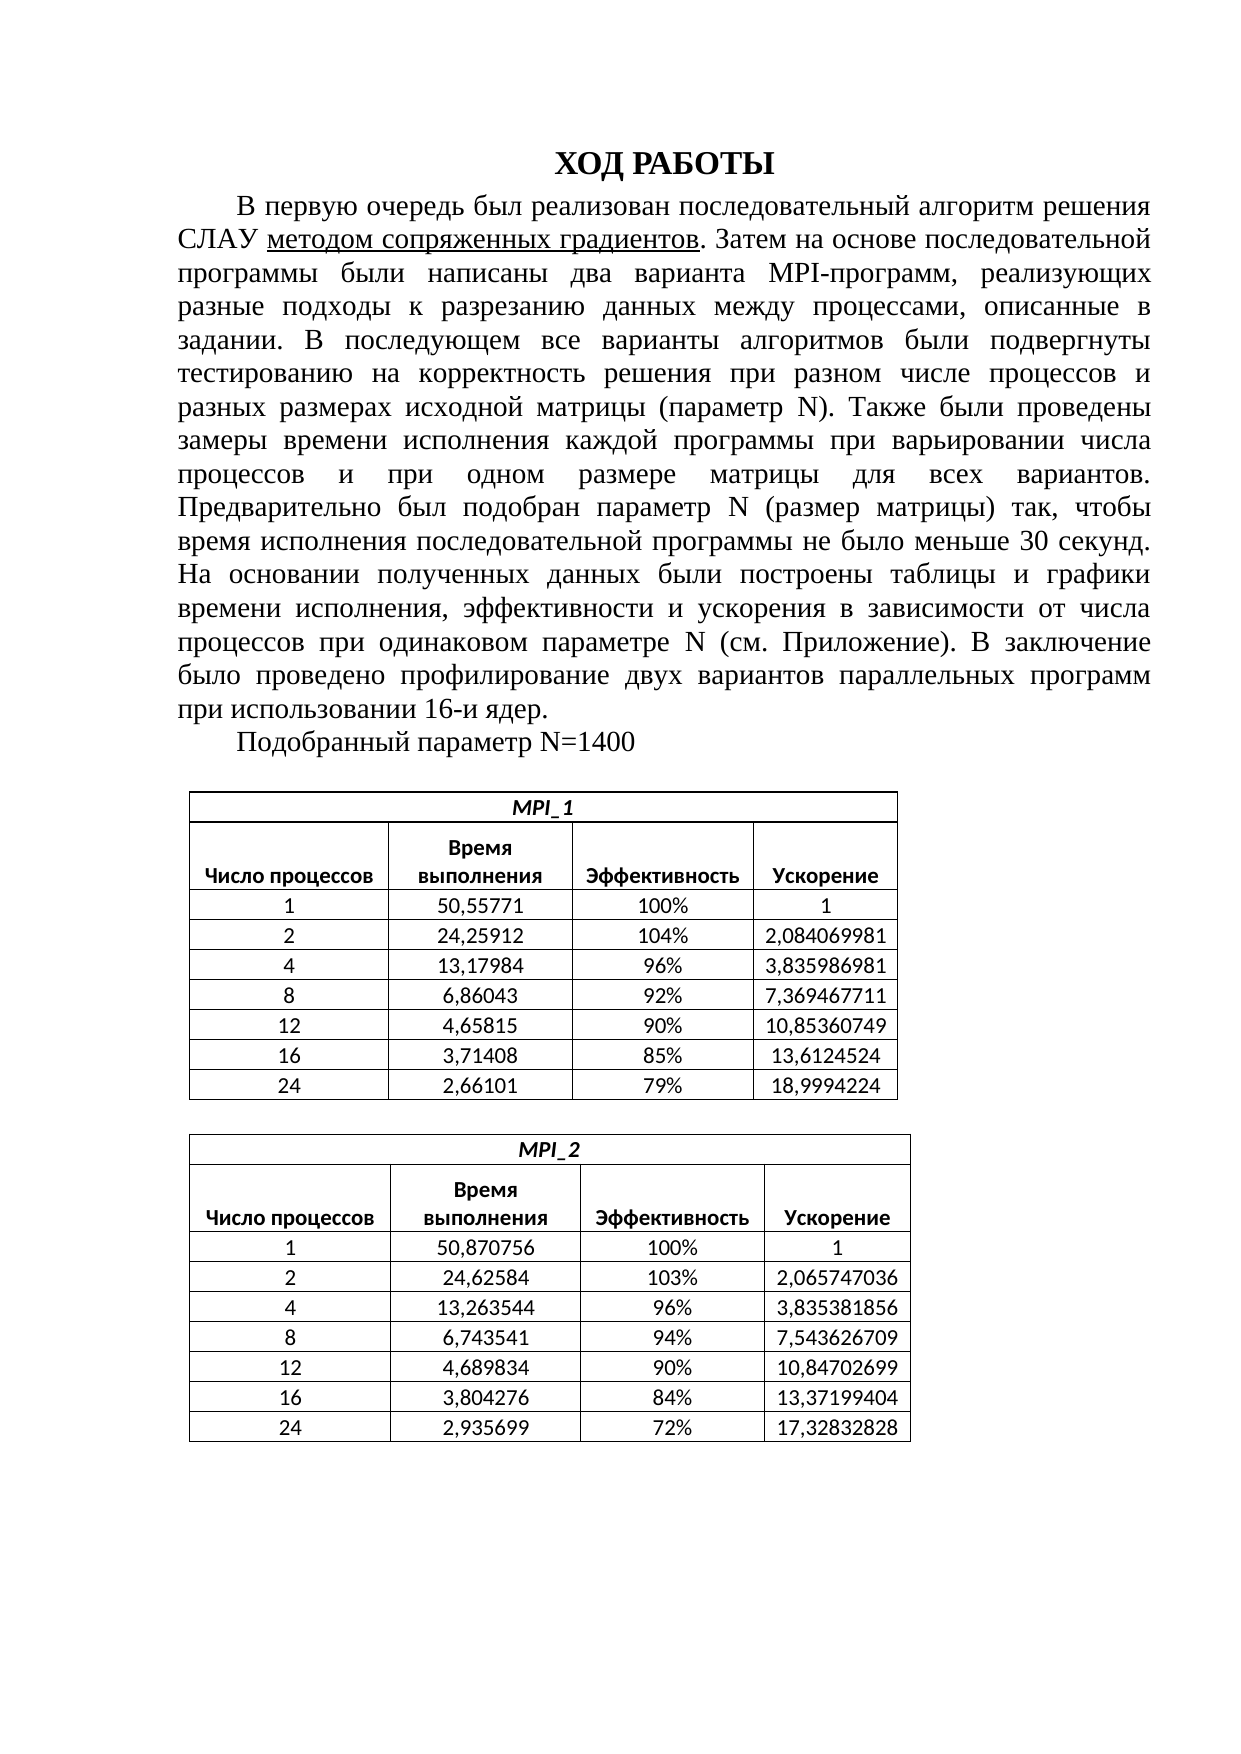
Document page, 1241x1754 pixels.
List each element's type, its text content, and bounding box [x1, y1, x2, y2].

table_cell 100% [573, 890, 753, 919]
table_cell 16 [190, 1382, 390, 1411]
table_cell 1 [765, 1232, 910, 1261]
table_cell 7,369467711 [754, 980, 897, 1009]
table_cell 8 [190, 980, 388, 1009]
table_cell Число процессов [190, 823, 388, 889]
table_cell Время выполнения [389, 823, 572, 889]
table_cell 72% [581, 1412, 764, 1441]
table_cell 6,743541 [391, 1322, 580, 1351]
table_cell 79% [573, 1070, 753, 1099]
table_cell 50,870756 [391, 1232, 580, 1261]
table_cell 3,804276 [391, 1382, 580, 1411]
table_cell 2,065747036 [765, 1262, 910, 1291]
table_cell 4,689834 [391, 1352, 580, 1381]
table_cell 104% [573, 920, 753, 949]
table_cell 17,32832828 [765, 1412, 910, 1441]
text В первую очередь был реализован последовательный алгоритм решения СЛАУ методом сопряженных градиентов. Затем на основе последовательной программы были написаны два варианта MPI-программ, реализующих разные подходы к разрезанию данных между процессами, описанные в задании. В последующем все варианты алгоритмов были подвергнуты тестированию на корректность решения при разном числе процессов и разных размерах исходной матрицы (параметр N). Также были проведены замеры времени исполнения каждой программы при варьировании числа процессов и при одном размере матрицы для всех вариантов. Предварительно был подобран параметр N (размер матрицы) так, чтобы время исполнения последовательной программы не было меньше 30 секунд. На основании полученных данных были построены таблицы и графики времени исполнения, эффективности и ускорения в зависимости от числа процессов при одинаковом параметре N (см. Приложение). В заключение было проведено профилирование двух вариантов параллельных программ при использовании 16-и ядер. [177, 188, 1152, 724]
table_header MPI_1 [190, 793, 897, 821]
table_cell 10,85360749 [754, 1010, 897, 1039]
table_cell 85% [573, 1040, 753, 1069]
table_cell 12 [190, 1010, 388, 1039]
table_cell 6,86043 [389, 980, 572, 1009]
table_cell 2,935699 [391, 1412, 580, 1441]
table_cell 50,55771 [389, 890, 572, 919]
table_cell 2 [190, 920, 388, 949]
table_cell 18,9994224 [754, 1070, 897, 1099]
table_cell Число процессов [190, 1165, 390, 1231]
table_cell 24,25912 [389, 920, 572, 949]
table_cell 7,543626709 [765, 1322, 910, 1351]
table_cell 13,37199404 [765, 1382, 910, 1411]
table_cell 3,835986981 [754, 950, 897, 979]
table_cell 92% [573, 980, 753, 1009]
table_cell 4 [190, 1292, 390, 1321]
table_cell 12 [190, 1352, 390, 1381]
table_cell 1 [190, 890, 388, 919]
table_cell 2 [190, 1262, 390, 1291]
table_cell 24,62584 [391, 1262, 580, 1291]
table_cell 103% [581, 1262, 764, 1291]
table_cell 13,6124524 [754, 1040, 897, 1069]
table_cell 96% [581, 1292, 764, 1321]
table_cell 3,835381856 [765, 1292, 910, 1321]
table_cell 100% [581, 1232, 764, 1261]
table_cell 90% [581, 1352, 764, 1381]
table_cell 94% [581, 1322, 764, 1351]
table_cell Ускорение [754, 823, 897, 889]
text Подобранный параметр N=1400 [177, 724, 1152, 758]
table_cell 8 [190, 1322, 390, 1351]
table_cell 90% [573, 1010, 753, 1039]
table_cell Эффективность [573, 823, 753, 889]
table_cell 4 [190, 950, 388, 979]
table_cell 3,71408 [389, 1040, 572, 1069]
table_cell 13,263544 [391, 1292, 580, 1321]
table_cell 16 [190, 1040, 388, 1069]
table_cell 24 [190, 1412, 390, 1441]
table_cell 13,17984 [389, 950, 572, 979]
table_cell 2,084069981 [754, 920, 897, 949]
subtitle ХОД РАБОТЫ [177, 143, 1152, 181]
table_cell Эффективность [581, 1165, 764, 1231]
table_cell Время выполнения [391, 1165, 580, 1231]
table_header MPI_2 [190, 1135, 910, 1163]
table_cell Ускорение [765, 1165, 910, 1231]
table_cell 2,66101 [389, 1070, 572, 1099]
table_cell 84% [581, 1382, 764, 1411]
table_cell 1 [190, 1232, 390, 1261]
table_cell 24 [190, 1070, 388, 1099]
table_cell 1 [754, 890, 897, 919]
table_cell 4,65815 [389, 1010, 572, 1039]
table_cell 96% [573, 950, 753, 979]
table_cell 10,84702699 [765, 1352, 910, 1381]
